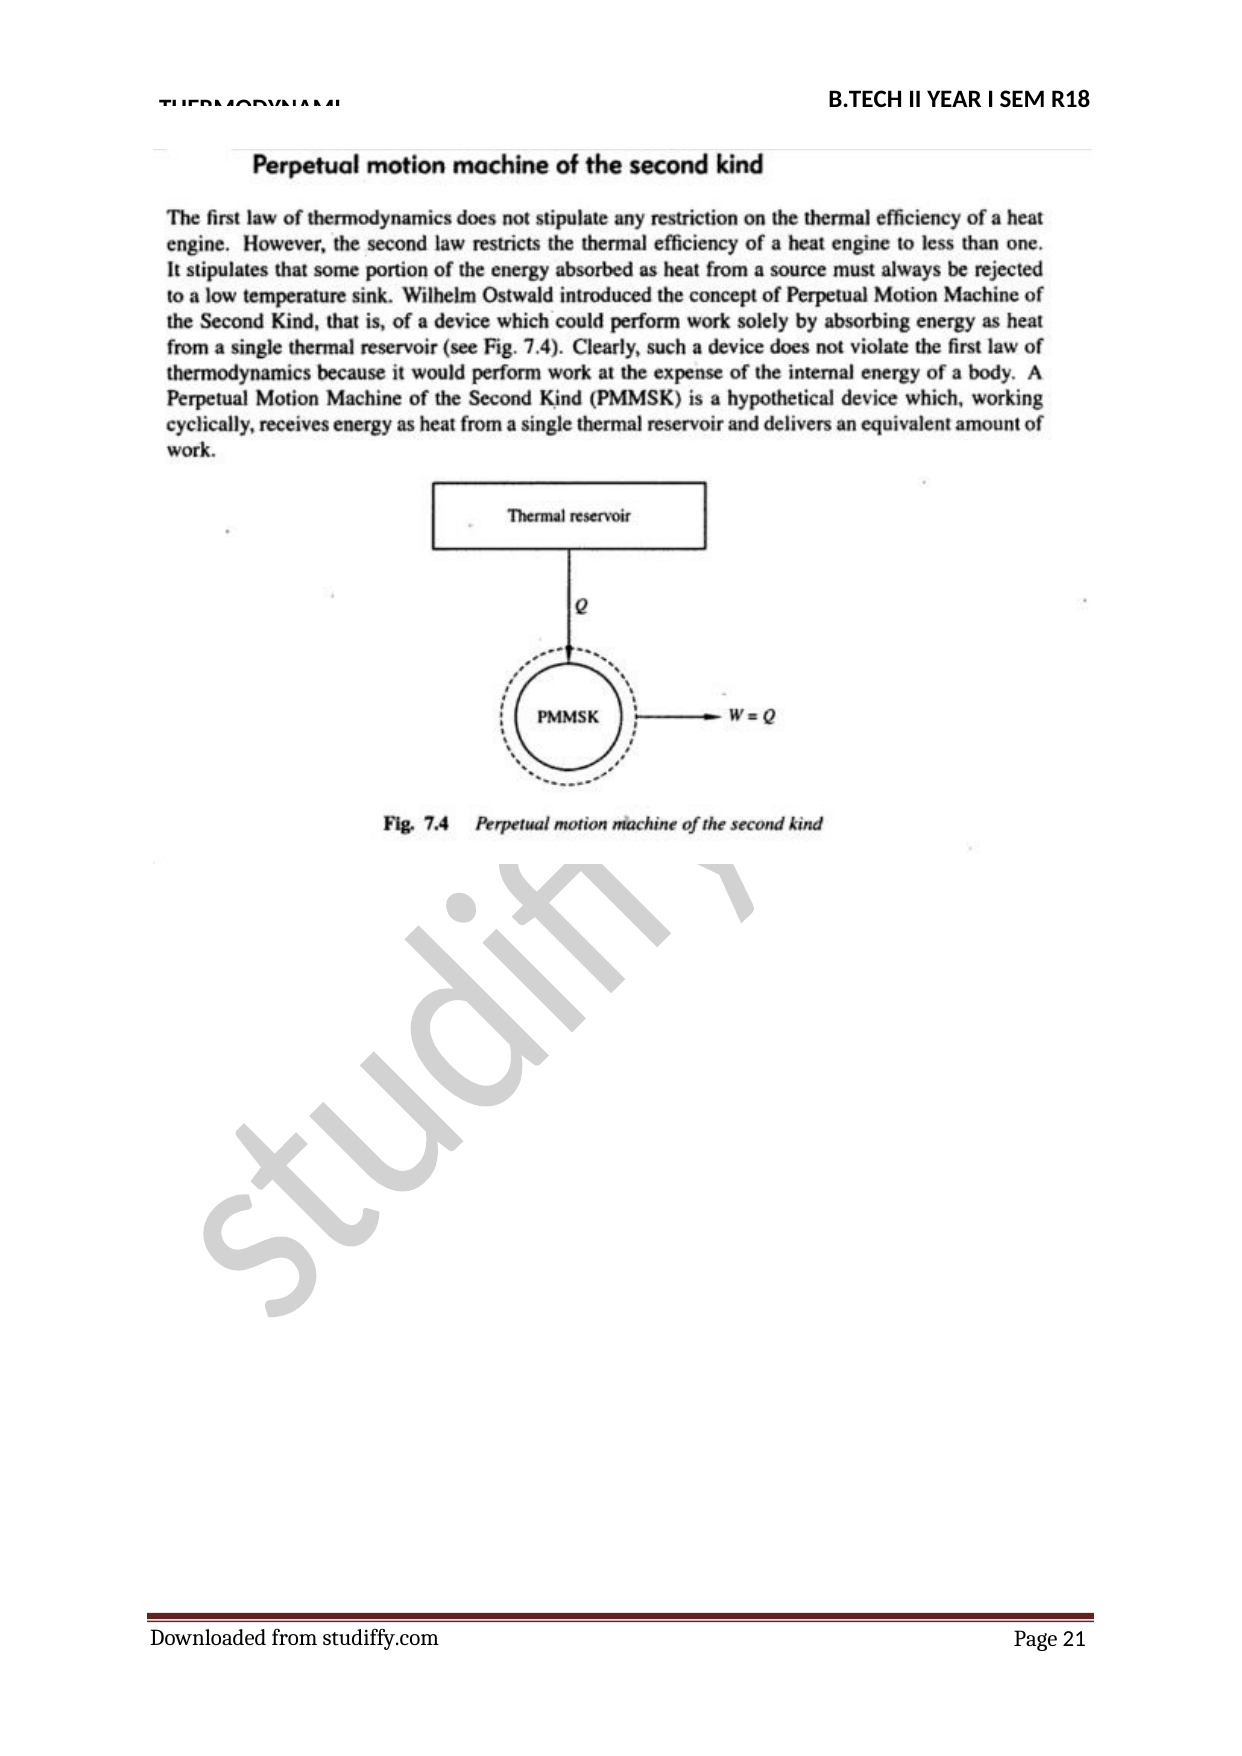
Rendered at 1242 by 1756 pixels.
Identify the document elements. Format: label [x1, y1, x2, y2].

picture [153, 149, 1093, 864]
